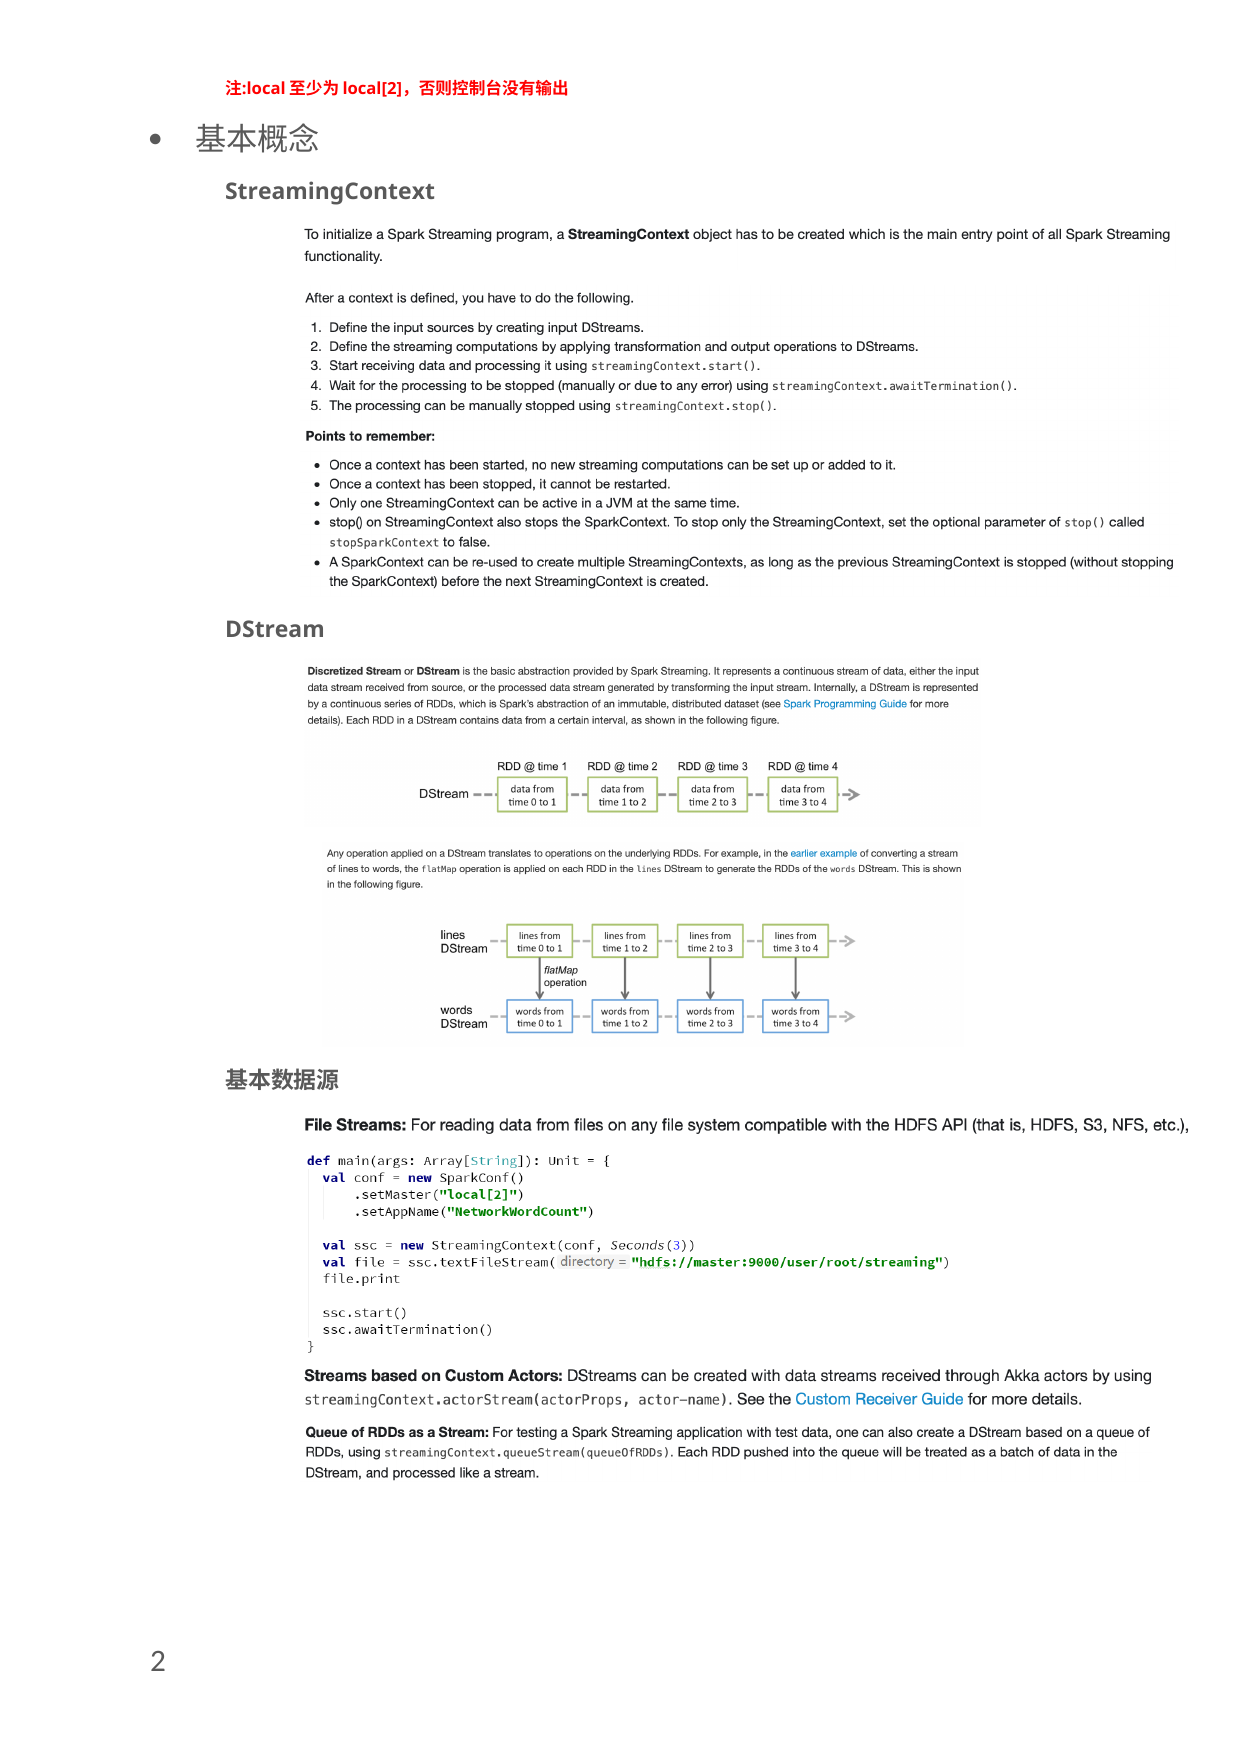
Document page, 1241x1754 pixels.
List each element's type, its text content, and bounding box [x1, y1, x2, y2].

picture [300, 1151, 958, 1354]
picture [300, 1110, 1190, 1140]
picture [300, 285, 1180, 597]
list DStream [225, 612, 1090, 644]
picture [321, 842, 964, 1047]
list 注:local至少为local[2]，否则控制台没有输出 [225, 75, 1090, 99]
picture [304, 658, 981, 827]
list 基本数据源 [225, 1062, 1090, 1096]
picture [300, 221, 1176, 270]
list 基本概念 [150, 114, 1090, 159]
picture [300, 1369, 1157, 1409]
picture [300, 1424, 1153, 1482]
list StreamingContext [225, 175, 1090, 206]
